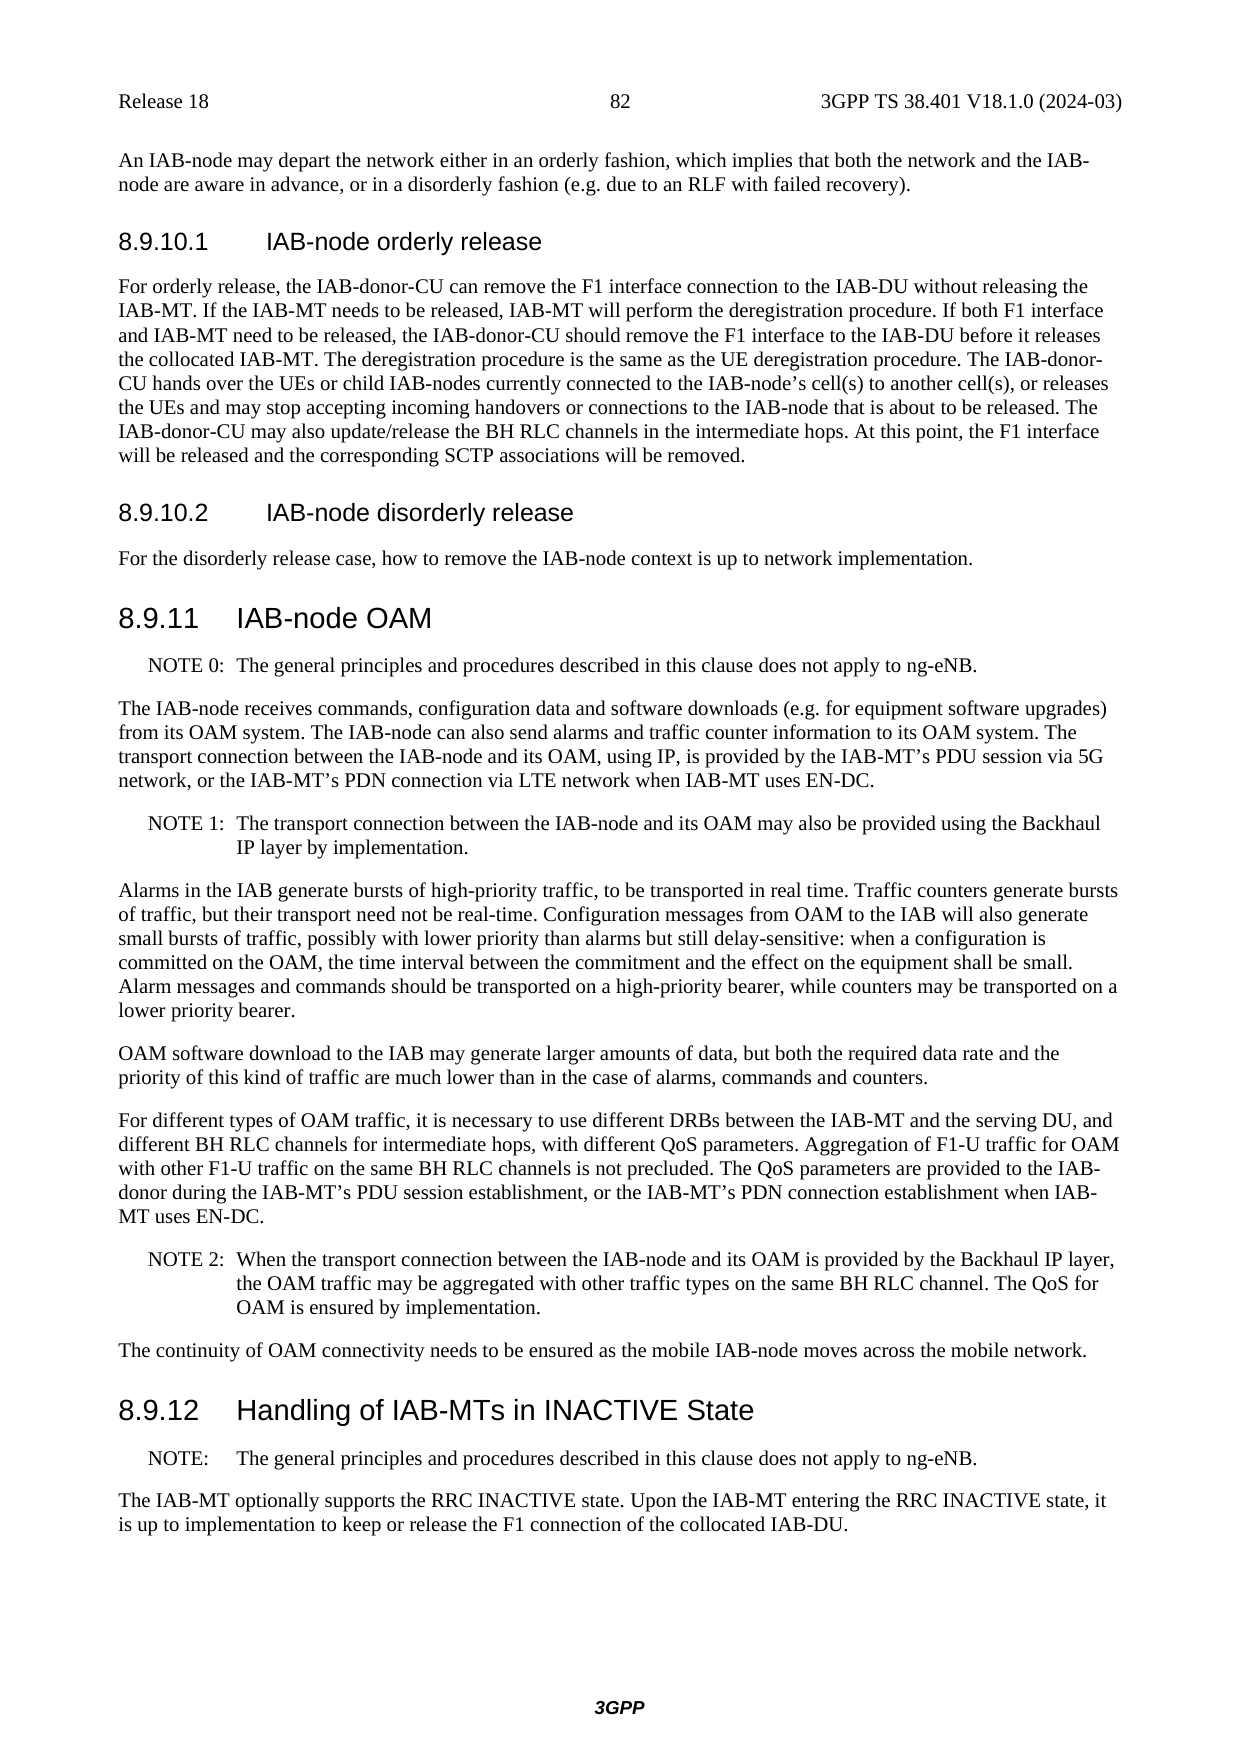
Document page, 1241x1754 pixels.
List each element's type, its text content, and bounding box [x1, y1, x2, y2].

text NOTE 2: When the transport connection between the IAB-node and its OAM is provided by the Backhaul IP layer, the OAM traffic may be aggregated with other traffic types on the same BH RLC channel. The QoS for OAM is ensured by implementation. [148, 1247, 1122, 1319]
text The IAB-MT optionally supports the RRC INACTIVE state. Upon the IAB-MT entering the RRC INACTIVE state, it is up to implementation to keep or release the F1 connection of the collocated IAB-DU. [118, 1488, 1122, 1536]
text OAM software download to the IAB may generate larger amounts of data, but both the required data rate and the priority of this kind of traffic are much lower than in the case of alarms, commands and counters. [118, 1041, 1122, 1089]
text The continuity of OAM connectivity needs to be ensured as the mobile IAB-node moves across the mobile network. [118, 1338, 1122, 1362]
subtitle 8.9.10.2 IAB-node disorderly release [118, 498, 1122, 527]
text For the disorderly release case, how to remove the IAB-node context is up to network implementation. [118, 546, 1122, 570]
text For orderly release, the IAB-donor-CU can remove the F1 interface connection to the IAB-DU without releasing the IAB-MT. If the IAB-MT needs to be released, IAB-MT will perform the deregistration procedure. If both F1 interface and IAB-MT need to be released, the IAB-donor-CU should remove the F1 interface to the IAB-DU before it releases the collocated IAB-MT. The deregistration procedure is the same as the UE deregistration procedure. The IAB-donor-CU hands over the UEs or child IAB-nodes currently connected to the IAB-node’s cell(s) to another cell(s), or releases the UEs and may stop accepting incoming handovers or connections to the IAB-node that is about to be released. The IAB-donor-CU may also update/release the BH RLC channels in the intermediate hops. At this point, the F1 interface will be released and the corresponding SCTP associations will be removed. [118, 274, 1122, 467]
text The IAB-node receives commands, configuration data and software downloads (e.g. for equipment software upgrades) from its OAM system. The IAB-node can also send alarms and traffic counter information to its OAM system. The transport connection between the IAB-node and its OAM, using IP, is provided by the IAB-MT’s PDU session via 5G network, or the IAB-MT’s PDN connection via LTE network when IAB-MT uses EN-DC. [118, 696, 1122, 792]
text Alarms in the IAB generate bursts of high-priority traffic, to be transported in real time. Traffic counters generate bursts of traffic, but their transport need not be real-time. Configuration messages from OAM to the IAB will also generate small bursts of traffic, possibly with lower priority than alarms but still delay-sensitive: when a configuration is committed on the OAM, the time interval between the commitment and the effect on the equipment shall be small. Alarm messages and commands should be transported on a high-priority bearer, while counters may be transported on a lower priority bearer. [118, 878, 1122, 1022]
subtitle 8.9.10.1 IAB-node orderly release [118, 227, 1122, 256]
subtitle 8.9.11 IAB-node OAM [118, 601, 1122, 634]
text NOTE: The general principles and procedures described in this clause does not apply to ng-eNB. [148, 1446, 1122, 1469]
subtitle 8.9.12 Handling of IAB-MTs in INACTIVE State [118, 1393, 1122, 1427]
text NOTE 0: The general principles and procedures described in this clause does not apply to ng-eNB. [148, 653, 1122, 677]
text NOTE 1: The transport connection between the IAB-node and its OAM may also be provided using the Backhaul IP layer by implementation. [148, 811, 1122, 859]
text For different types of OAM traffic, it is necessary to use different DRBs between the IAB-MT and the serving DU, and different BH RLC channels for intermediate hops, with different QoS parameters. Aggregation of F1-U traffic for OAM with other F1-U traffic on the same BH RLC channels is not precluded. The QoS parameters are provided to the IAB-donor during the IAB-MT’s PDU session establishment, or the IAB-MT’s PDN connection establishment when IAB-MT uses EN-DC. [118, 1108, 1122, 1228]
text An IAB-node may depart the network either in an orderly fashion, which implies that both the network and the IAB-node are aware in advance, or in a disorderly fashion (e.g. due to an RLF with failed recovery). [118, 147, 1122, 196]
